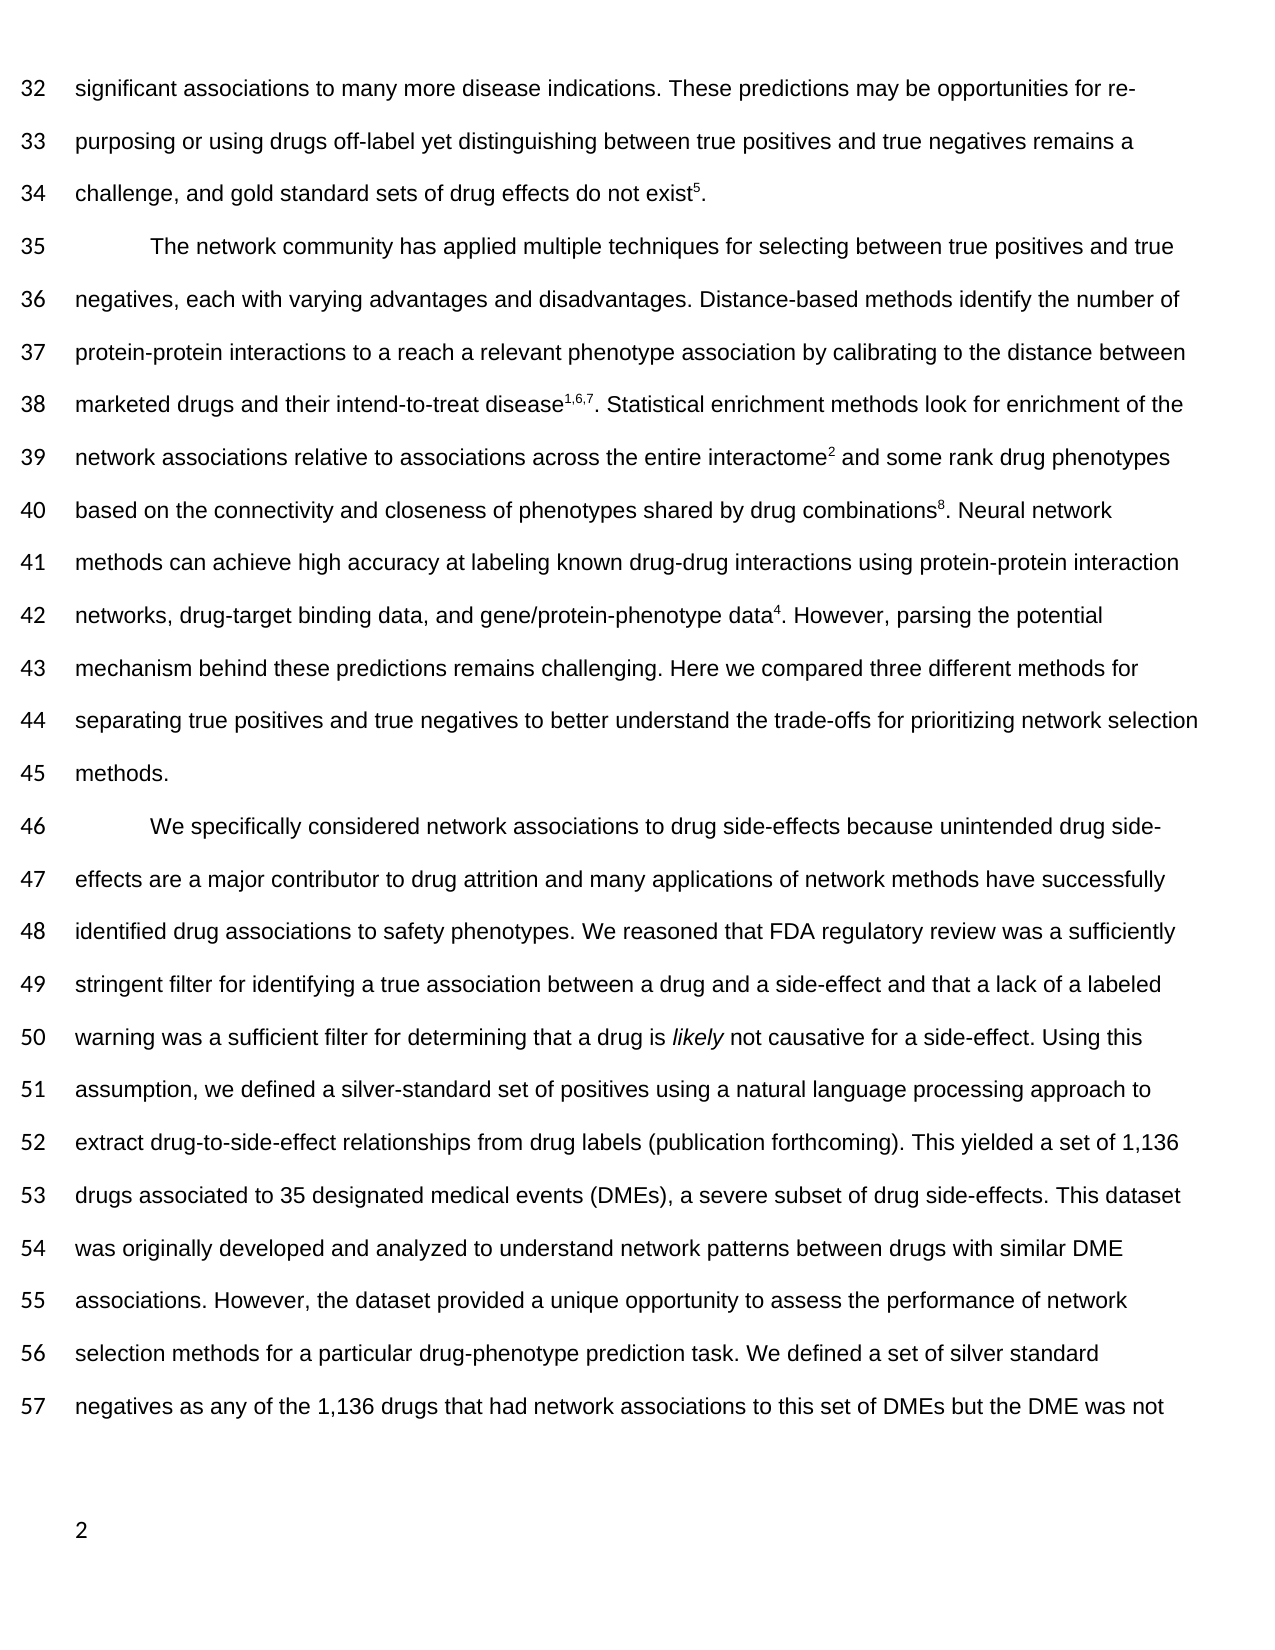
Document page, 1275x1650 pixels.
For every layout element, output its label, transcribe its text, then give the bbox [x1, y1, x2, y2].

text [75, 75, 1200, 207]
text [75, 813, 1200, 1419]
text The network community has applied multiple techniques for selecting between true positives and true negatives, each with varying advantages and disadvantages. Distance-based methods identify the number of protein-protein interactions to a reach a relevant phenotype association by calibrating to the distance between marketed drugs and their intend-to-treat disease1,6,7. Statistical enrichment methods look for enrichment of the network associations relative to associations across the entire interactome2 and some rank drug phenotypes based on the connectivity and closeness of phenotypes shared by drug combinations8. Neural network methods can achieve high accuracy at labeling known drug-drug interactions using protein-protein interaction networks, drug-target binding data, and gene/protein-phenotype data4. However, parsing the potential mechanism behind these predictions remains challenging. Here we compared three different methods for separating true positives and true negatives to better understand the trade-offs for prioritizing network selection methods. [75, 233, 1200, 787]
